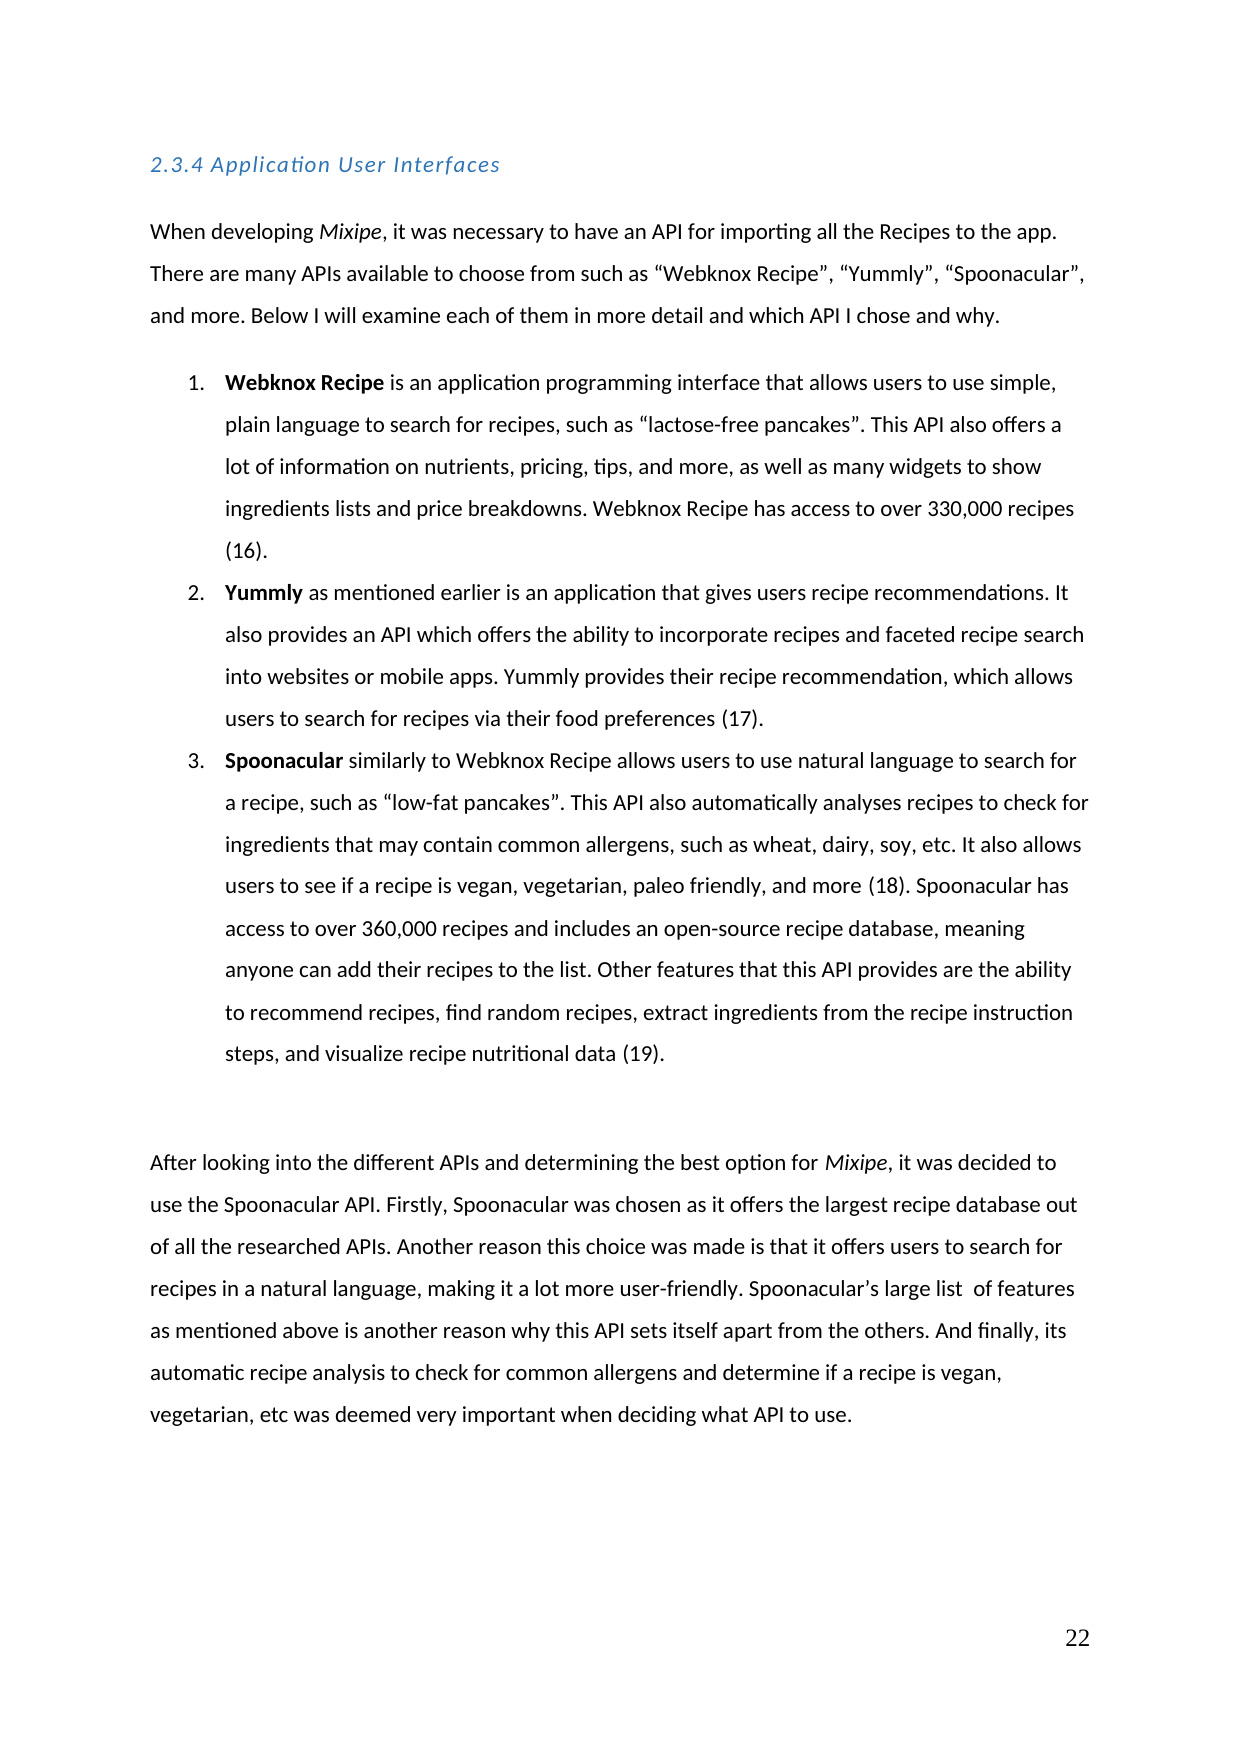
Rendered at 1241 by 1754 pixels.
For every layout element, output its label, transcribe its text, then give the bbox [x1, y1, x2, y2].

subtitle 2.3.4 Application User Interfaces [150, 150, 1090, 178]
list Yummly as mentioned earlier is an application that gives users recipe recommendations. It also provides an API which offers the ability to incorporate recipes and faceted recipe search into websites or mobile apps. Yummly provides their recipe recommendation, which allows users to search for recipes via their food preferences . [187, 578, 1090, 732]
list Webknox Recipe is an application programming interface that allows users to use simple, plain language to search for recipes, such as “lactose-free pancakes”. This API also offers a lot of information on nutrients, pricing, tips, and more, as well as many widgets to show ingredients lists and price breakdowns. Webknox Recipe has access to over 330,000 recipes . [187, 368, 1090, 564]
list Spoonacular similarly to Webknox Recipe allows users to use natural language to search for a recipe, such as “low-fat pancakes”. This API also automatically analyses recipes to check for ingredients that may contain common allergens, such as wheat, dairy, soy, etc. It also allows users to see if a recipe is vegan, vegetarian, paleo friendly, and more . Spoonacular has access to over 360,000 recipes and includes an open-source recipe database, meaning anyone can add their recipes to the list. Other features that this API provides are the ability to recommend recipes, find random recipes, extract ingredients from the recipe instruction steps, and visualize recipe nutritional data . [187, 746, 1090, 1068]
text After looking into the different APIs and determining the best option for Mixipe, it was decided to use the Spoonacular API. Firstly, Spoonacular was chosen as it offers the largest recipe database out of all the researched APIs. Another reason this choice was made is that it offers users to search for recipes in a natural language, making it a lot more user-friendly. Spoonacular’s large list of features as mentioned above is another reason why this API sets itself apart from the others. And finally, its automatic recipe analysis to check for common allergens and determine if a recipe is vegan, vegetarian, etc was deemed very important when deciding what API to use. [150, 1148, 1090, 1428]
text When developing Mixipe, it was necessary to have an API for importing all the Recipes to the app. There are many APIs available to choose from such as “Webknox Recipe”, “Yummly”, “Spoonacular”, and more. Below I will examine each of them in more detail and which API I chose and why. [150, 217, 1090, 329]
